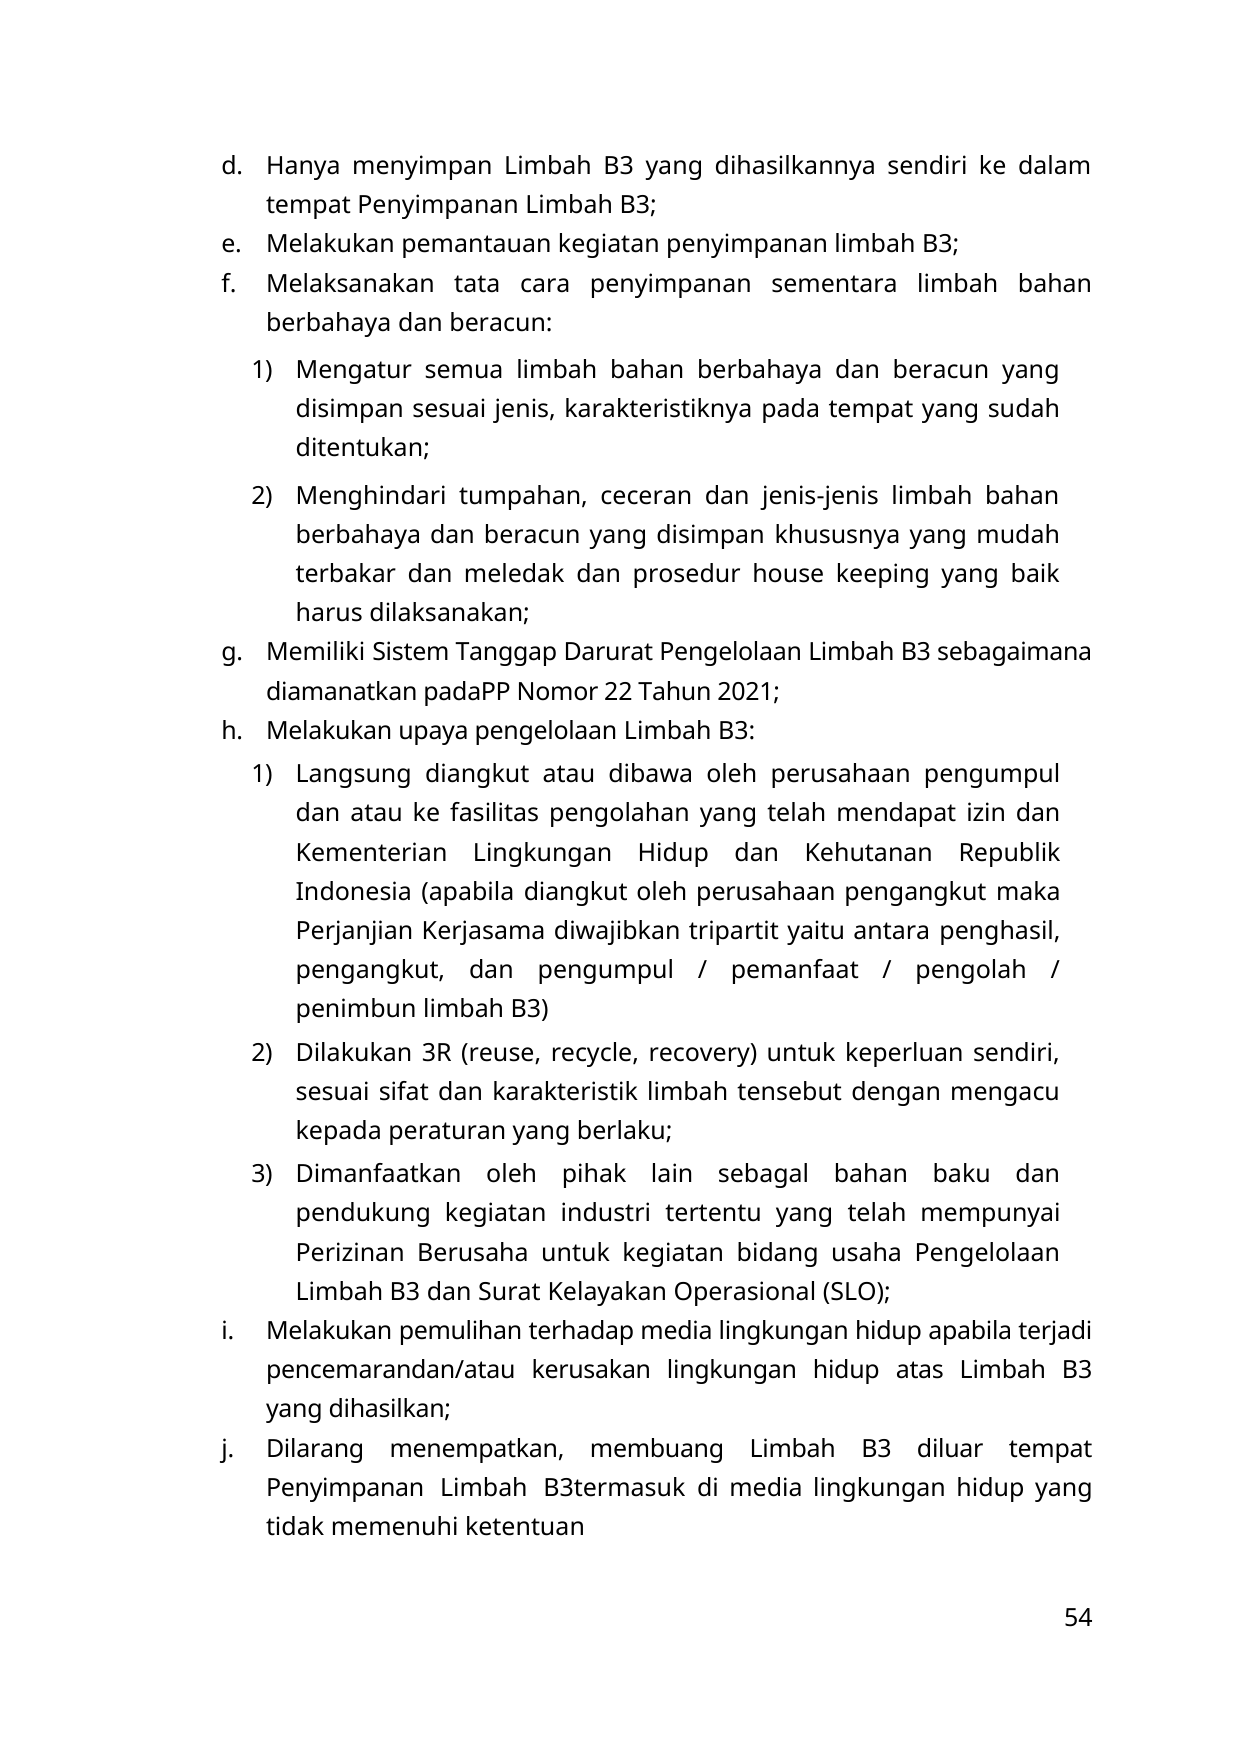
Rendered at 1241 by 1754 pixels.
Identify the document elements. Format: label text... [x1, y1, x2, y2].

list Langsung diangkut atau dibawa oleh perusahaan pengumpul dan atau ke fasilitas pengolahan yang telah mendapat izin dan Kementerian Lingkungan Hidup dan Kehutanan Republik Indonesia (apabila diangkut oleh perusahaan pengangkut maka Perjanjian Kerjasama diwajibkan tripartit yaitu antara penghasil, pengangkut, dan pengumpul / pemanfaat / pengolah / penimbun limbah B3) [251, 756, 1061, 1025]
list Memiliki Sistem Tanggap Darurat Pengelolaan Limbah B3 sebagaimana diamanatkan padaPP Nomor 22 Tahun 2021; [221, 634, 1092, 707]
list Hanya menyimpan Limbah B3 yang dihasilkannya sendiri ke dalam tempat Penyimpanan Limbah B3; [221, 148, 1092, 221]
list Melakukan pemantauan kegiatan penyimpanan limbah B3; [221, 226, 1092, 260]
list Melakukan pemulihan terhadap media lingkungan hidup apabila terjadi pencemarandan/atau kerusakan lingkungan hidup atas Limbah B3 yang dihasilkan; [221, 1313, 1092, 1425]
list Dilarang menempatkan, membuang Limbah B3 diluar tempat Penyimpanan Limbah B3termasuk di media lingkungan hidup yang tidak memenuhi ketentuan [221, 1430, 1092, 1543]
list Menghindari tumpahan, ceceran dan jenis-jenis limbah bahan berbahaya dan beracun yang disimpan khususnya yang mudah terbakar dan meledak dan prosedur house keeping yang baik harus dilaksanakan; [251, 477, 1060, 629]
list Melaksanakan tata cara penyimpanan sementara limbah bahan berbahaya dan beracun: [221, 265, 1092, 339]
list Dilakukan 3R (reuse, recycle, recovery) untuk keperluan sendiri, sesuai sifat dan karakteristik limbah tensebut dengan mengacu kepada peraturan yang berlaku; [251, 1034, 1061, 1147]
list Melakukan upaya pengelolaan Limbah B3: [221, 712, 1092, 747]
list Dimanfaatkan oleh pihak lain sebagal bahan baku dan pendukung kegiatan industri tertentu yang telah mempunyai Perizinan Berusaha untuk kegiatan bidang usaha Pengelolaan Limbah B3 dan Surat Kelayakan Operasional (SLO); [251, 1156, 1061, 1307]
list Mengatur semua limbah bahan berbahaya dan beracun yang disimpan sesuai jenis, karakteristiknya pada tempat yang sudah ditentukan; [251, 352, 1060, 464]
